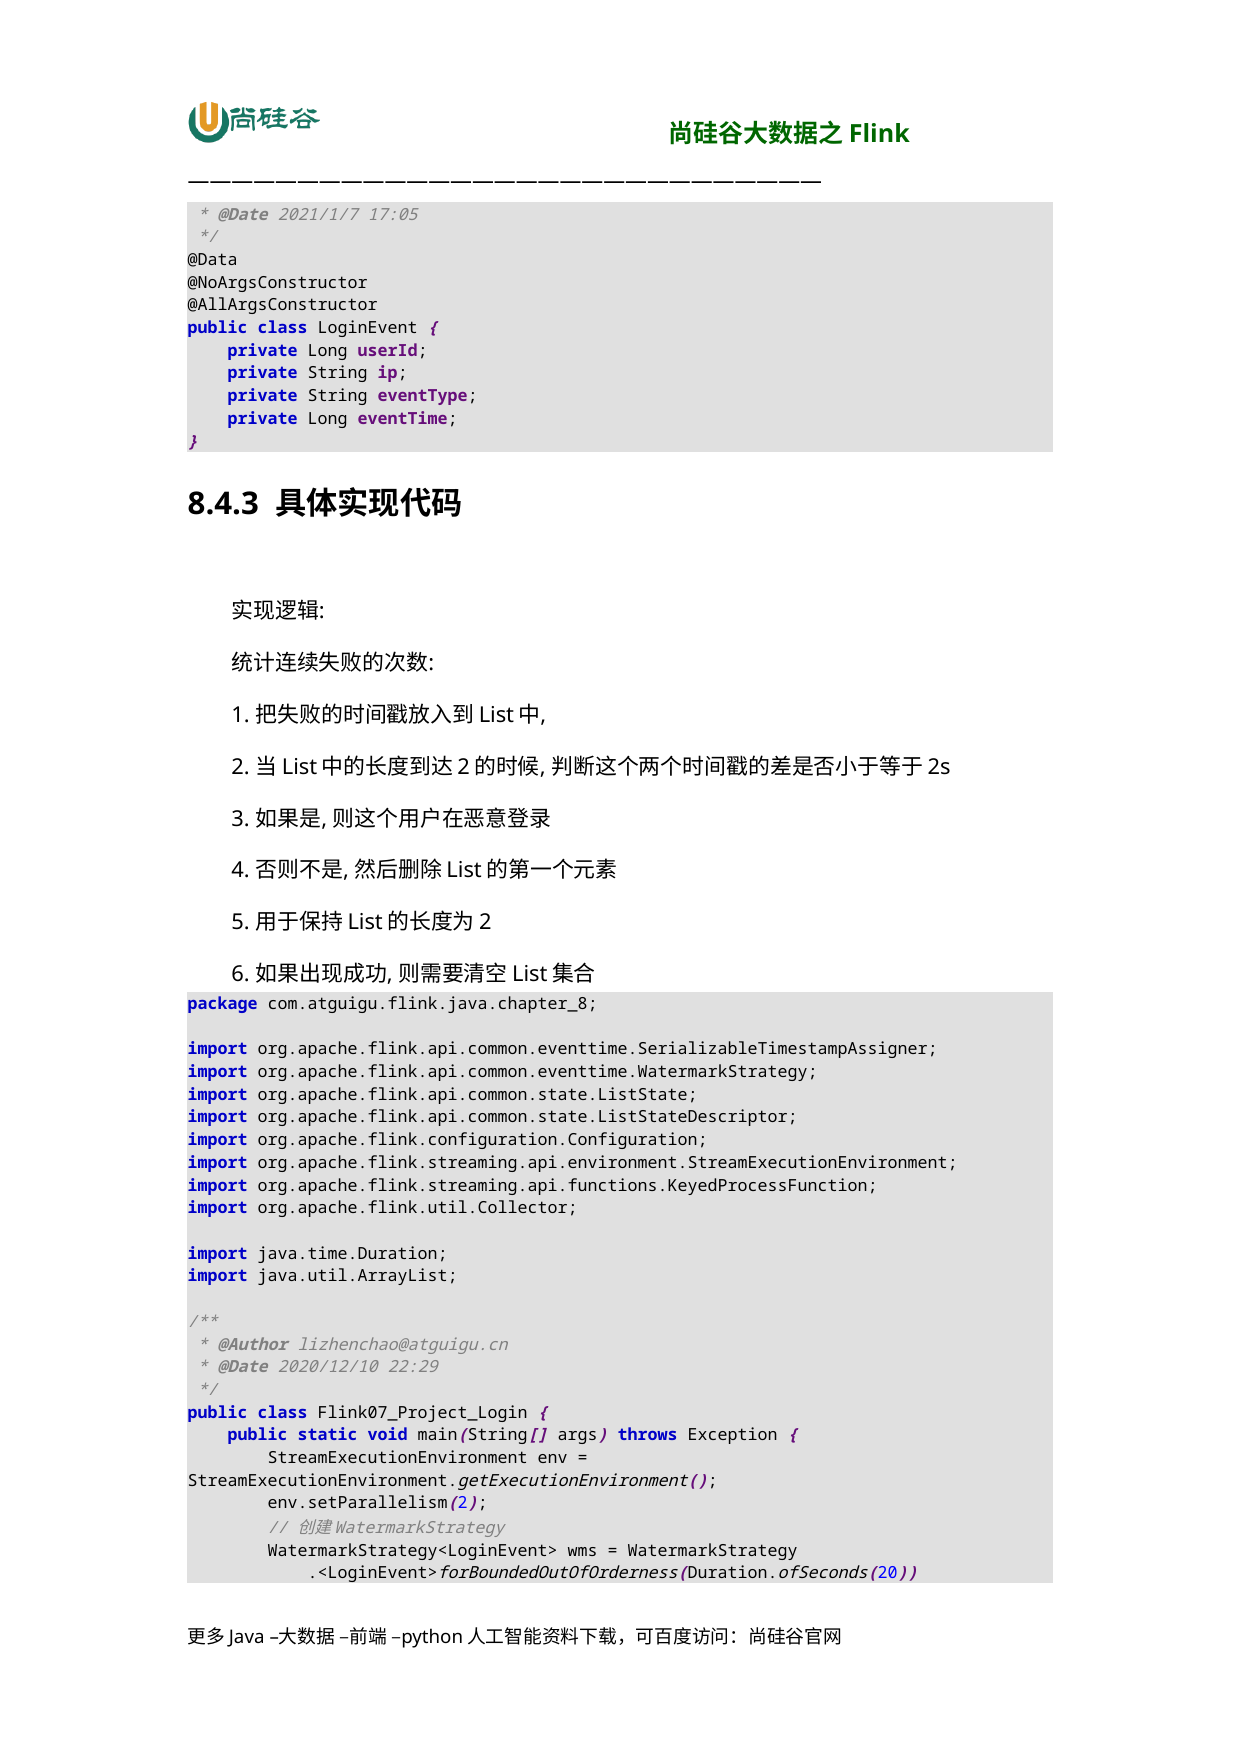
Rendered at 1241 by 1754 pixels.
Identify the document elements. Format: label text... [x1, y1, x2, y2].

text 统计连续失败的次数: [187, 645, 1053, 677]
text 2. 当List中的长度到达2的时候, 判断这个两个时间戳的差是否小于等于2s [187, 748, 1053, 781]
subtitle 具体实现代码 [187, 468, 1053, 533]
text 4. 否则不是, 然后删除List的第一个元素 [187, 852, 1053, 885]
text 6. 如果出现成功, 则需要清空List集合 [187, 956, 1053, 988]
picture [187, 101, 320, 143]
text 3. 如果是, 则这个用户在恶意登录 [187, 800, 1053, 833]
text 实现逻辑: [187, 593, 1053, 625]
text 1. 把失败的时间戳放入到List中, [187, 697, 1053, 729]
text 5. 用于保持List的长度为2 [187, 904, 1053, 937]
